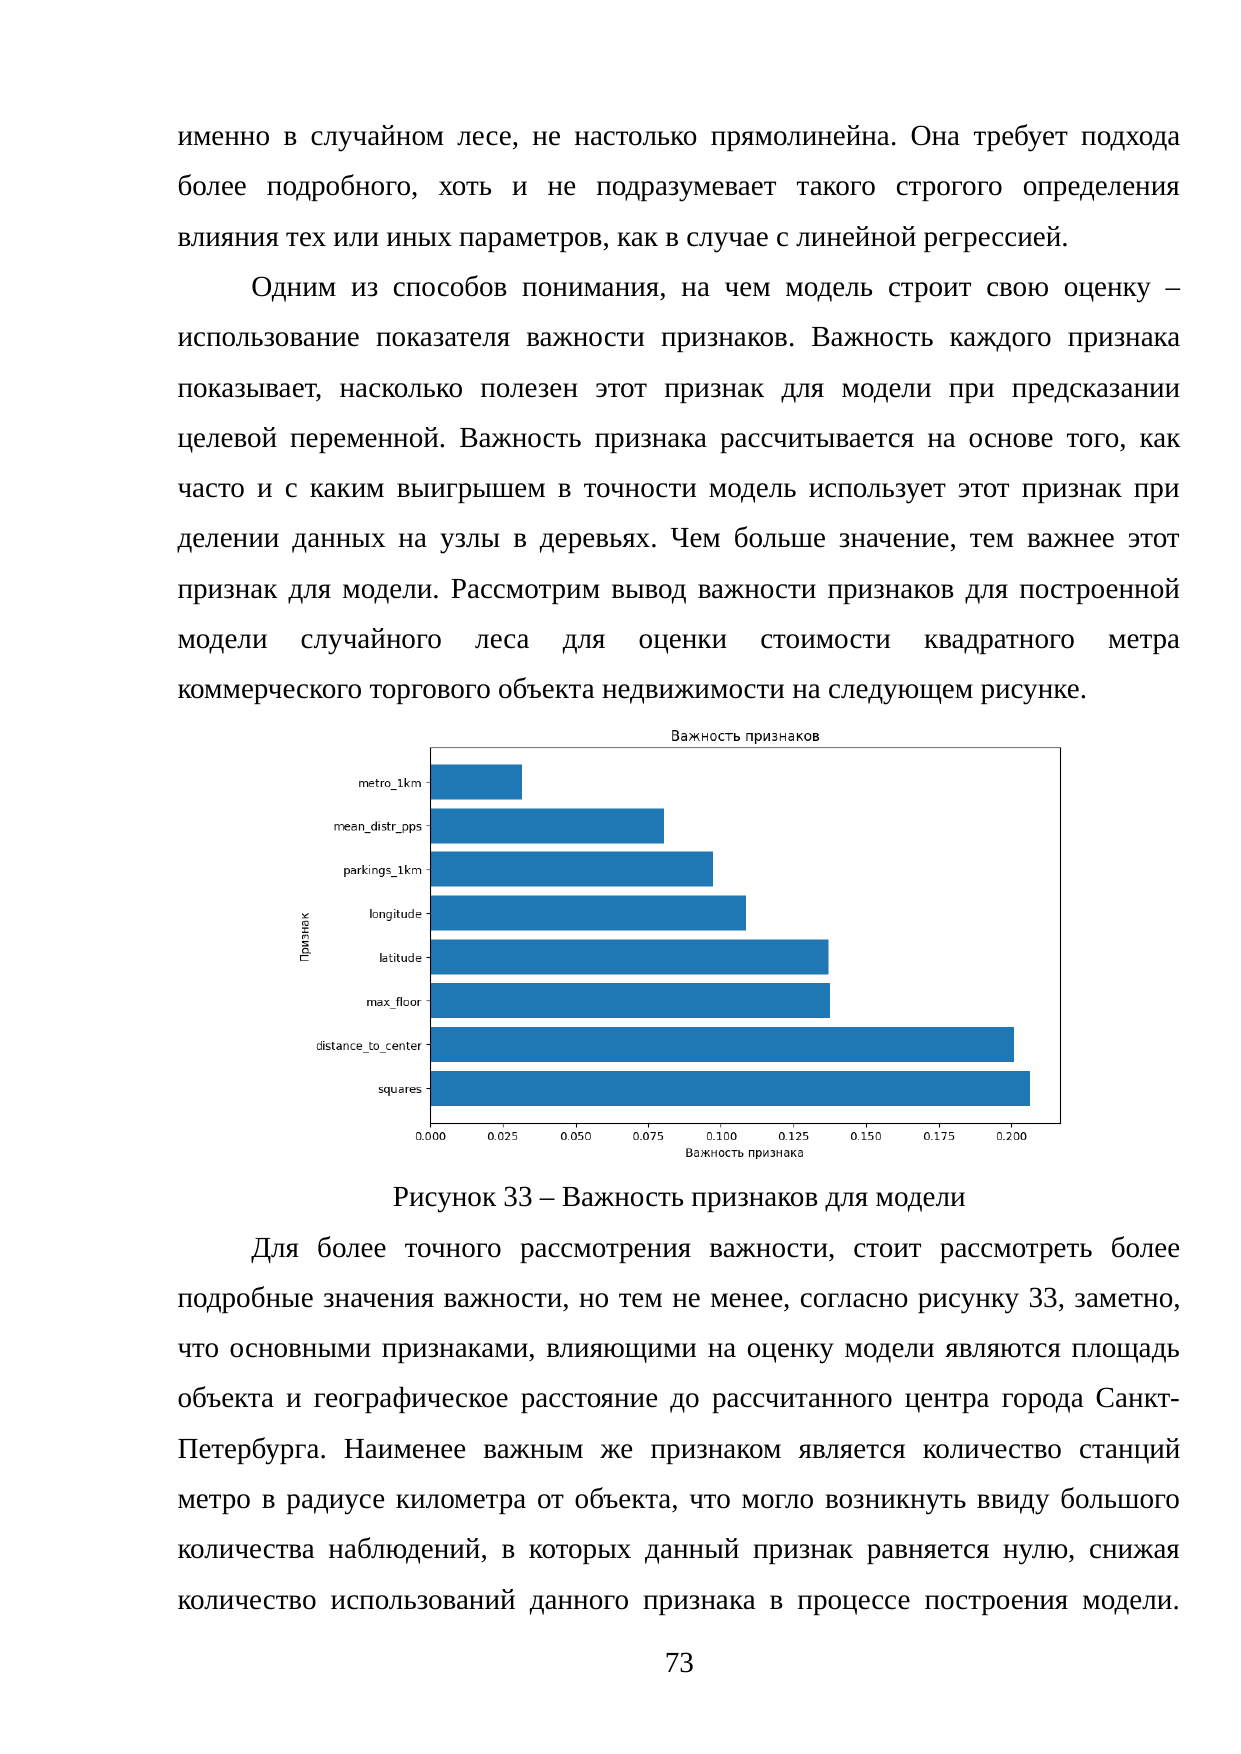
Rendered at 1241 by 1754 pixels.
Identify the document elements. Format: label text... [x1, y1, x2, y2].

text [177, 1230, 1181, 1615]
text Рисунок 33 – Важность признаков для модели [177, 1179, 1181, 1213]
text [177, 118, 1181, 252]
text Одним из способов понимания, на чем модель строит свою оценку – использование показателя важности признаков. Важность каждого признака показывает, насколько полезен этот признак для модели при предсказании целевой переменной. Важность признака рассчитывается на основе того, как часто и с каким выигрышем в точности модель использует этот признак при делении данных на узлы в деревьях. Чем больше значение, тем важнее этот признак для модели. Рассмотрим вывод важности признаков для построенной модели случайного леса для оценки стоимости квадратного метра коммерческого торгового объекта недвижимости на следующем рисунке. [177, 269, 1181, 705]
picture [291, 721, 1067, 1166]
